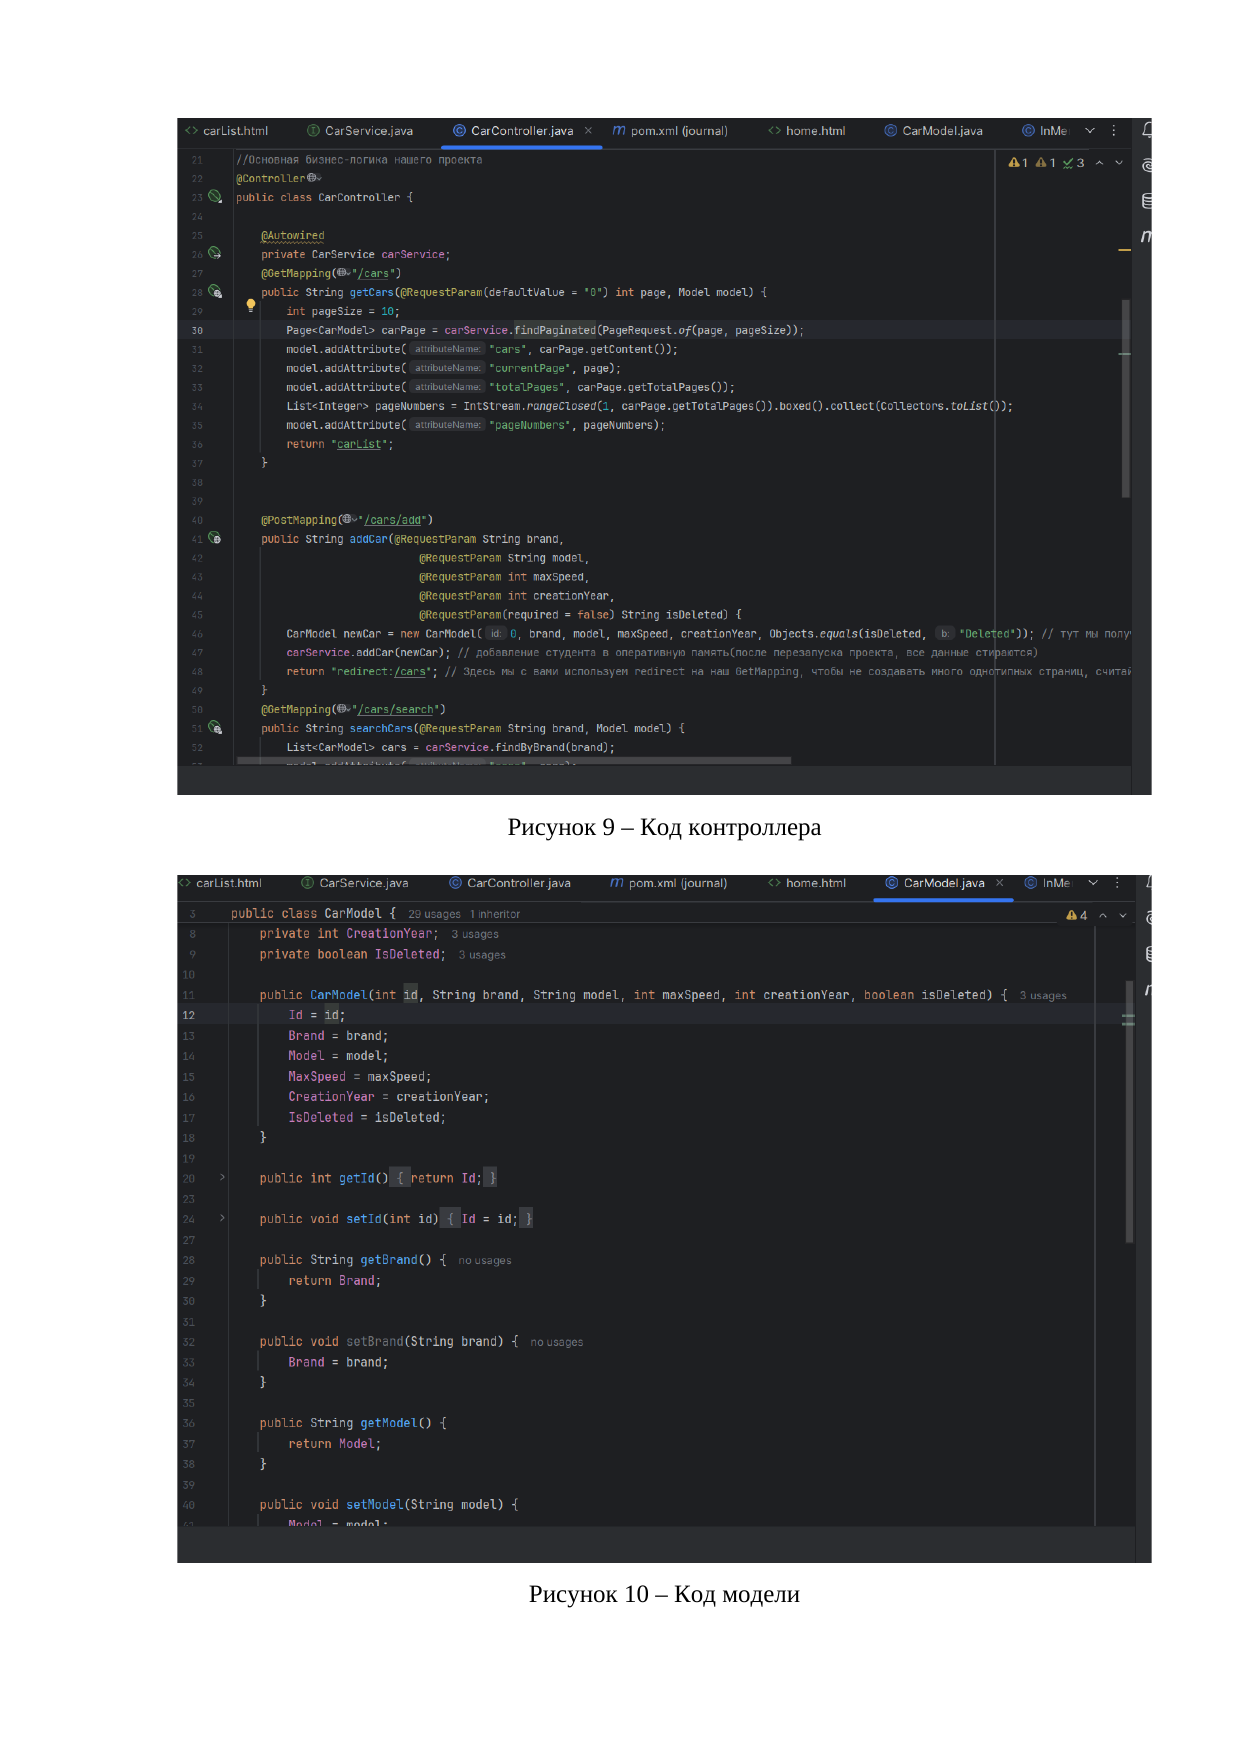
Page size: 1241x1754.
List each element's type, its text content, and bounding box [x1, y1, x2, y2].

text Рисунок 10 – Код модели [177, 1579, 1152, 1608]
text Рисунок 9 – Код контроллера [177, 812, 1152, 840]
picture [177, 875, 1152, 1563]
picture [177, 118, 1152, 795]
